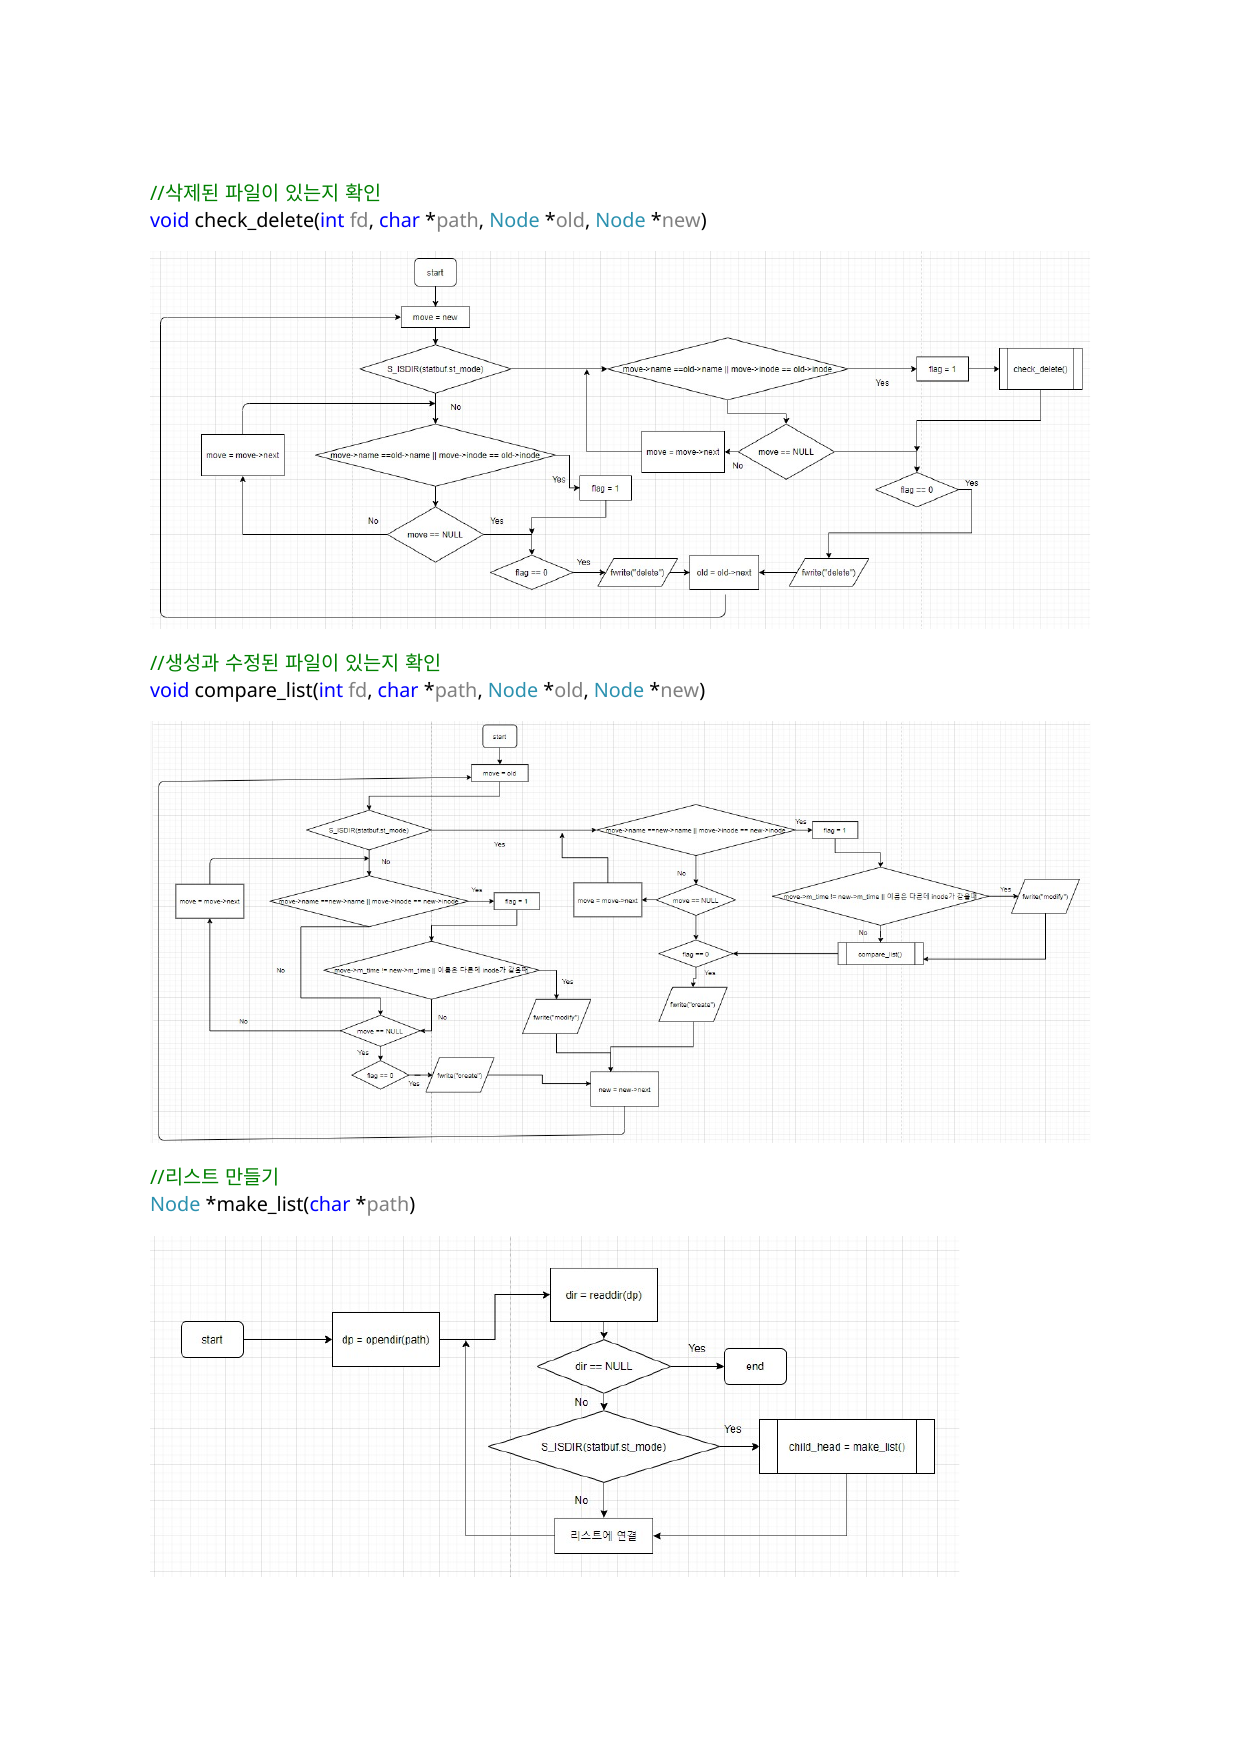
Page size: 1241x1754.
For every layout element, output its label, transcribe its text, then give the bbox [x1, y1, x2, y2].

text Node *make_list(char *path) [150, 1190, 1090, 1217]
picture [150, 721, 1091, 1143]
text //삭제된 파일이 있는지 확인 [150, 177, 1090, 206]
picture [150, 251, 1091, 629]
text //리스트 만들기 [150, 1162, 1090, 1190]
picture [150, 1236, 960, 1577]
text void check_delete(int fd, char *path, Node *old, Node *new) [150, 206, 1090, 233]
text void compare_list(int fd, char *path, Node *old, Node *new) [150, 676, 1090, 703]
text //생성과 수정된 파일이 있는지 확인 [150, 647, 1090, 676]
